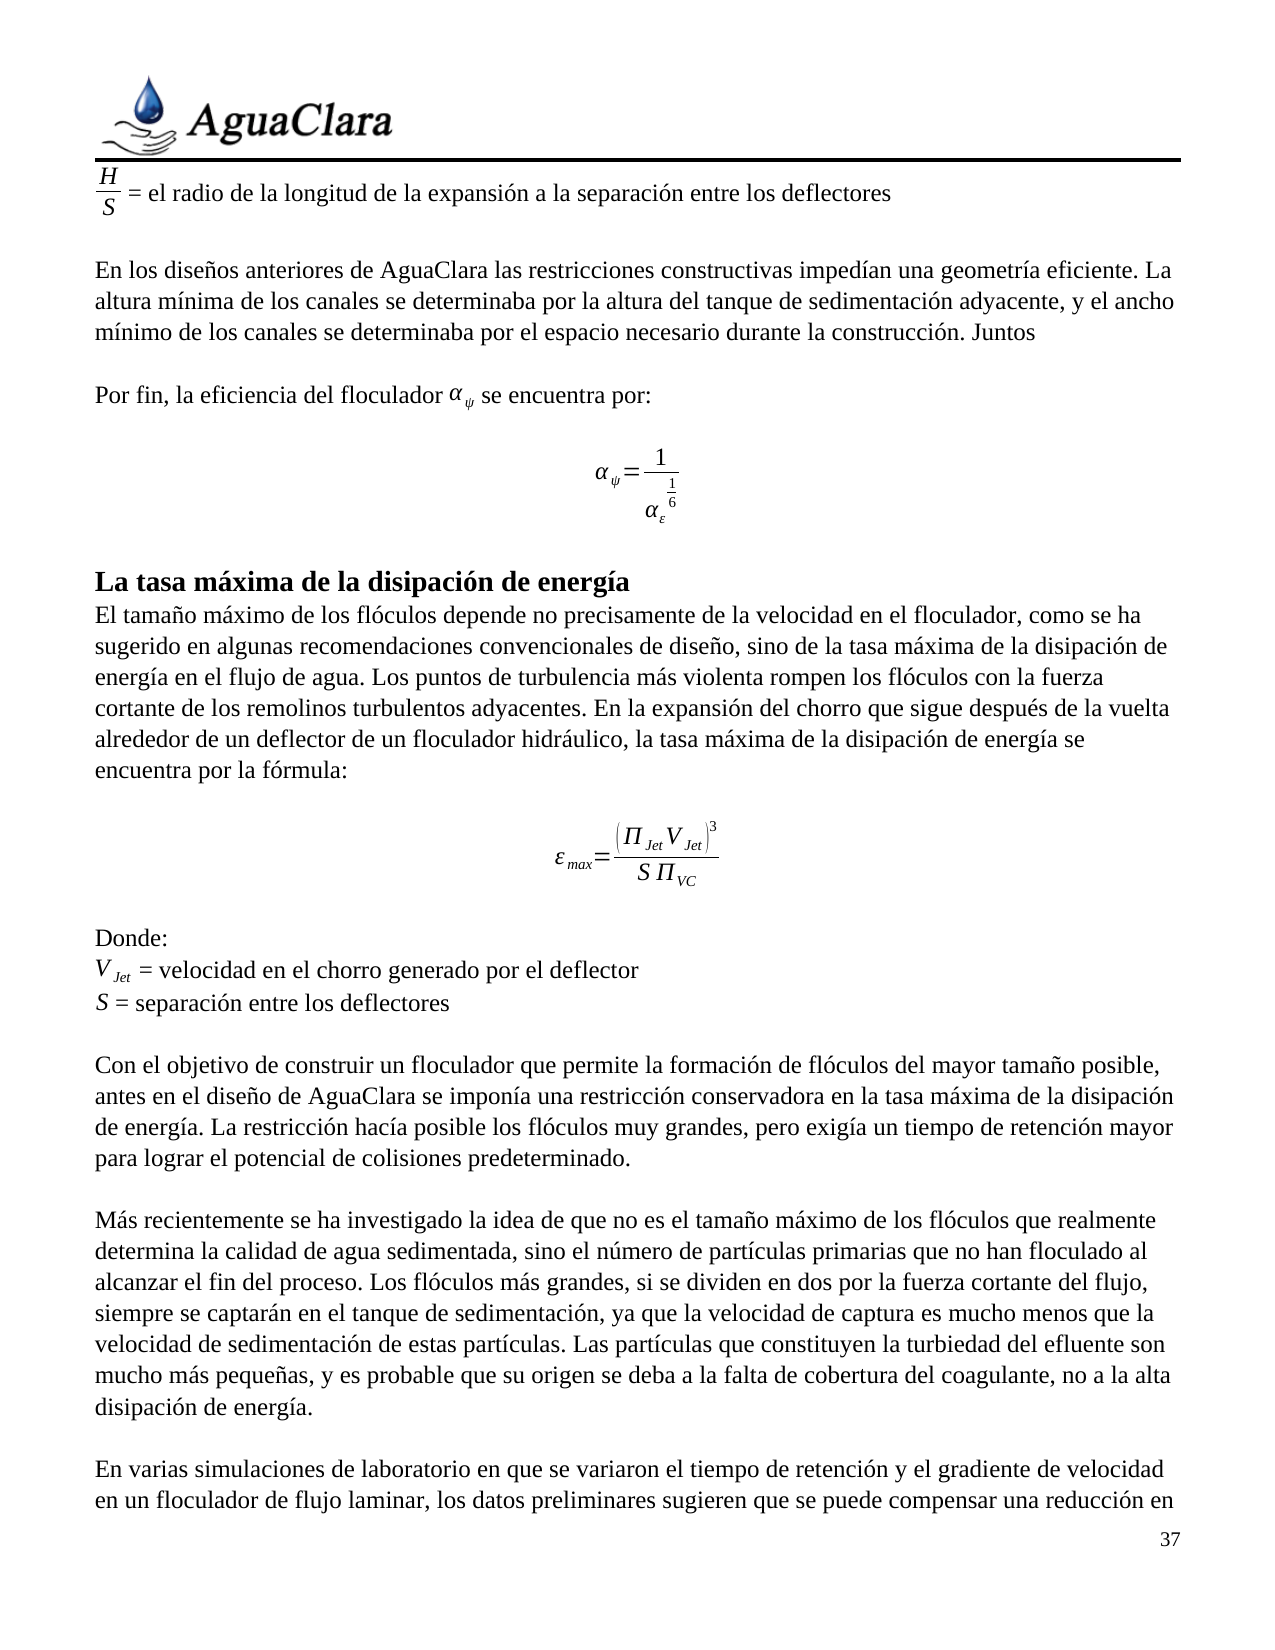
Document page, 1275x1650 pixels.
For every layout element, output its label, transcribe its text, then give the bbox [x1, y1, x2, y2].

text El tamaño máximo de los flóculos depende no precisamente de la velocidad en el floculador, como se ha sugerido en algunas recomendaciones convencionales de diseño, sino de la tasa máxima de la disipación de energía en el flujo de agua. Los puntos de turbulencia más violenta rompen los flóculos con la fuerza cortante de los remolinos turbulentos adyacentes. En la expansión del chorro que sigue después de la vuelta alrededor de un deflector de un floculador hidráulico, la tasa máxima de la disipación de energía se encuentra por la fórmula: [94, 600, 1181, 784]
text = velocidad en el chorro generado por el deflector [94, 954, 1181, 986]
text = el radio de la longitud de la expansión a la separación entre los deflectores [94, 162, 1181, 221]
text En los diseños anteriores de AguaClara las restricciones constructivas impedían una geometría eficiente. La altura mínima de los canales se determinaba por la altura del tanque de sedimentación adyacente, y el ancho mínimo de los canales se determinaba por el espacio necesario durante la construcción. Juntos [94, 255, 1181, 346]
text = separación entre los deflectores [94, 988, 1181, 1017]
text Más recientemente se ha investigado la idea de que no es el tamaño máximo de los flóculos que realmente determina la calidad de agua sedimentada, sino el número de partículas primarias que no han floculado al alcanzar el fin del proceso. Los flóculos más grandes, si se dividen en dos por la fuerza cortante del flujo, siempre se captarán en el tanque de sedimentación, ya que la velocidad de captura es mucho menos que la velocidad de sedimentación de estas partículas. Las partículas que constituyen la turbiedad del efluente son mucho más pequeñas, y es probable que su origen se deba a la falta de cobertura del coagulante, no a la alta disipación de energía. [94, 1205, 1181, 1420]
text Con el objetivo de construir un floculador que permite la formación de flóculos del mayor tamaño posible, antes en el diseño de AguaClara se imponía una restricción conservadora en la tasa máxima de la disipación de energía. La restricción hacía posible los flóculos muy grandes, pero exigía un tiempo de retención mayor para lograr el potencial de colisiones predeterminado. [94, 1050, 1181, 1172]
subtitle La tasa máxima de la disipación de energía [94, 564, 1181, 598]
picture [94, 75, 412, 158]
text Por fin, la eficiencia del floculador se encuentra por: [94, 379, 1181, 410]
text Donde: [94, 923, 1181, 952]
